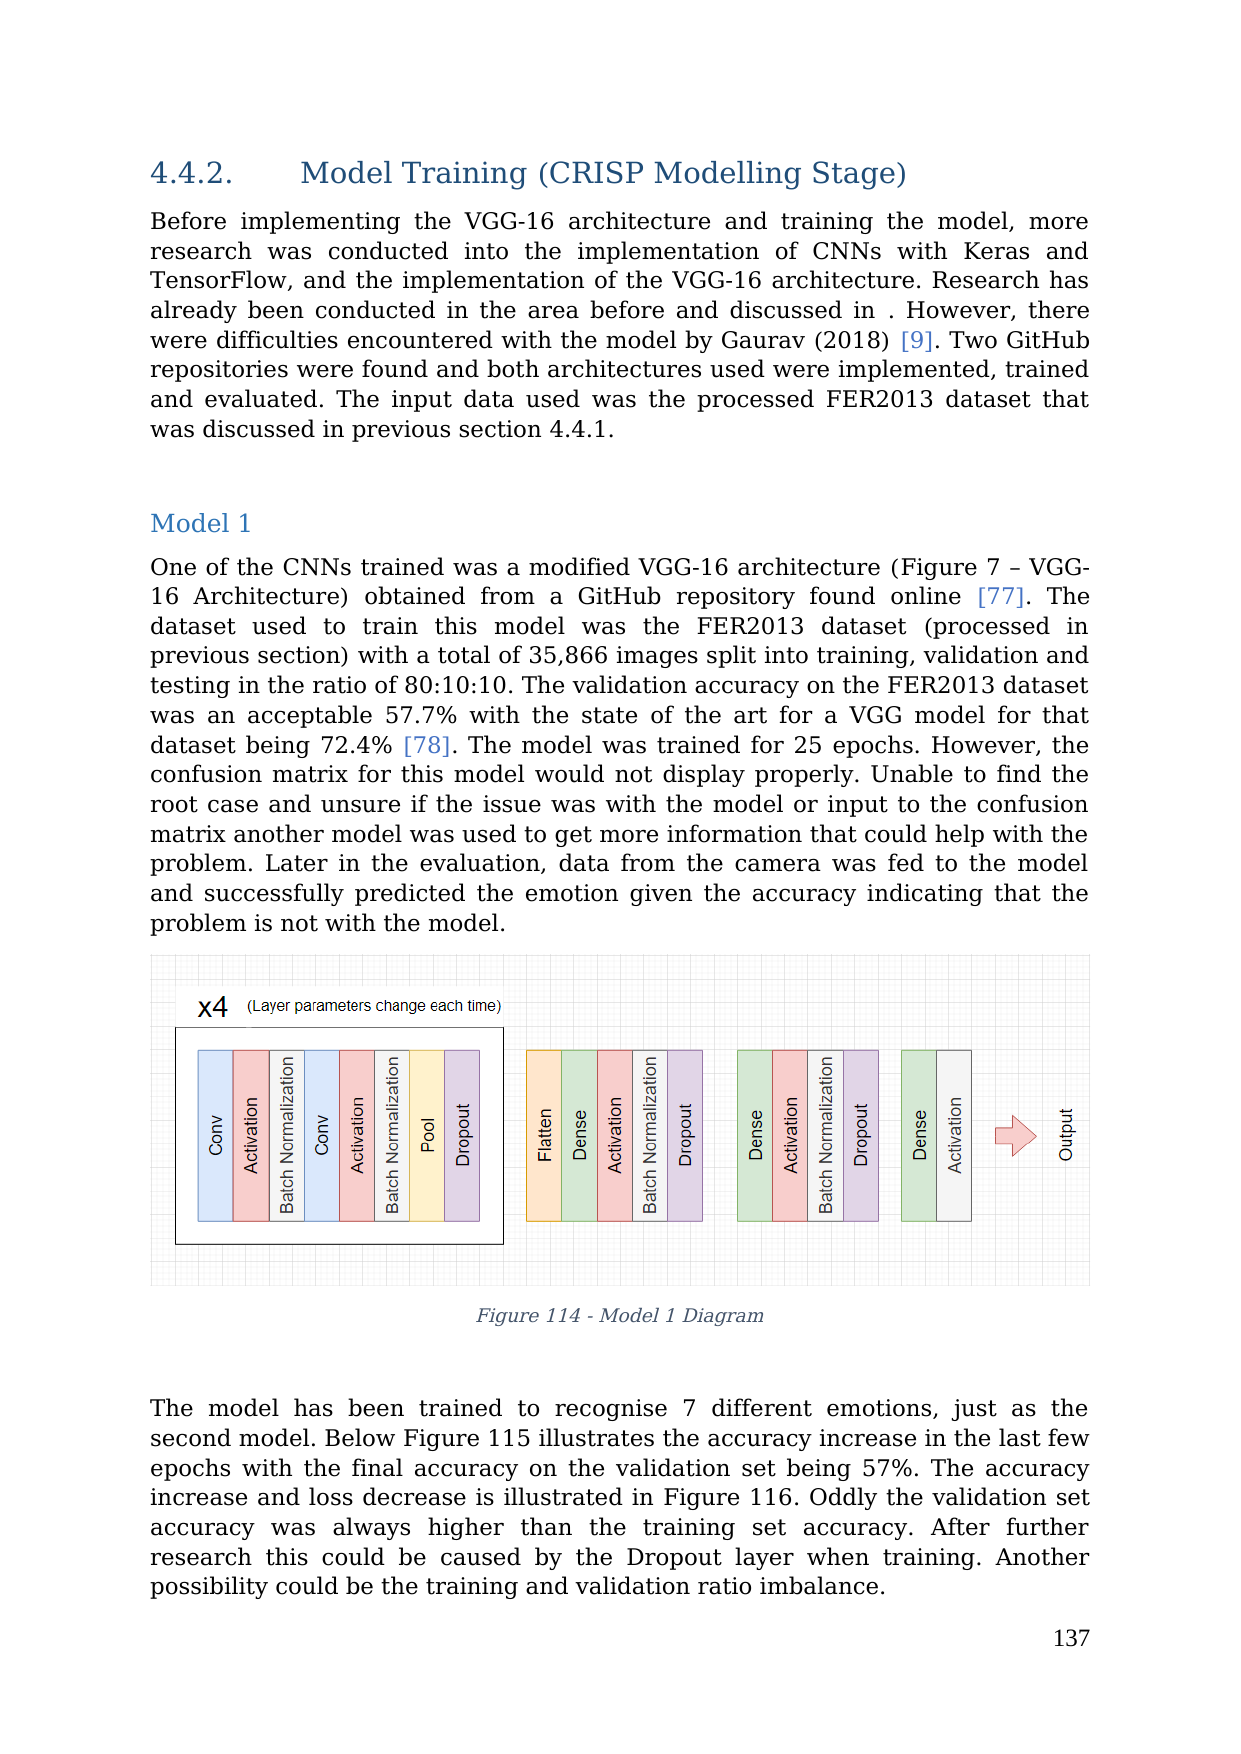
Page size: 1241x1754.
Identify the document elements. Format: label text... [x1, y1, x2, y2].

text Before implementing the VGG-16 architecture and training the model, more research was conducted into the implementation of CNNs with Keras and TensorFlow, and the implementation of the VGG-16 architecture. Research has already been conducted in the area before and discussed in 0. However, there were difficulties encountered with the model by Gaurav (2018) [9]. Two GitHub repositories were found and both architectures used were implemented, trained and evaluated. The input data used was the processed FER2013 dataset that was discussed in previous section 4.4.1. [150, 207, 1090, 442]
subtitle Model Training (CRISP Modelling Stage) [150, 154, 1090, 189]
text Figure 114 - Model 1 Diagram [150, 1304, 1090, 1327]
subtitle Model 1 [150, 507, 1090, 537]
text One of the CNNs trained was a modified VGG-16 architecture (Figure 7 – VGG-16 Architecture) obtained from a GitHub repository found online [77]. The dataset used to train this model was the FER2013 dataset (processed in previous section) with a total of 35,866 images split into training, validation and testing in the ratio of 80:10:10. The validation accuracy on the FER2013 dataset was an acceptable 57.7% with the state of the art for a VGG model for that dataset being 72.4% [78]. The model was trained for 25 epochs. However, the confusion matrix for this model would not display properly. Unable to find the root case and unsure if the issue was with the model or input to the confusion matrix another model was used to get more information that could help with the problem. Later in the evaluation, data from the camera was fed to the model and successfully predicted the emotion given the accuracy indicating that the problem is not with the model. [150, 552, 1090, 936]
picture [150, 954, 1091, 1286]
text The model has been trained to recognise 7 different emotions, just as the second model. Below Figure 115 illustrates the accuracy increase in the last few epochs with the final accuracy on the validation set being 57%. The accuracy increase and loss decrease is illustrated in Figure 116. Oddly the validation set accuracy was always higher than the training set accuracy. After further research this could be caused by the Dropout layer when training. Another possibility could be the training and validation ratio imbalance. [150, 1394, 1090, 1599]
